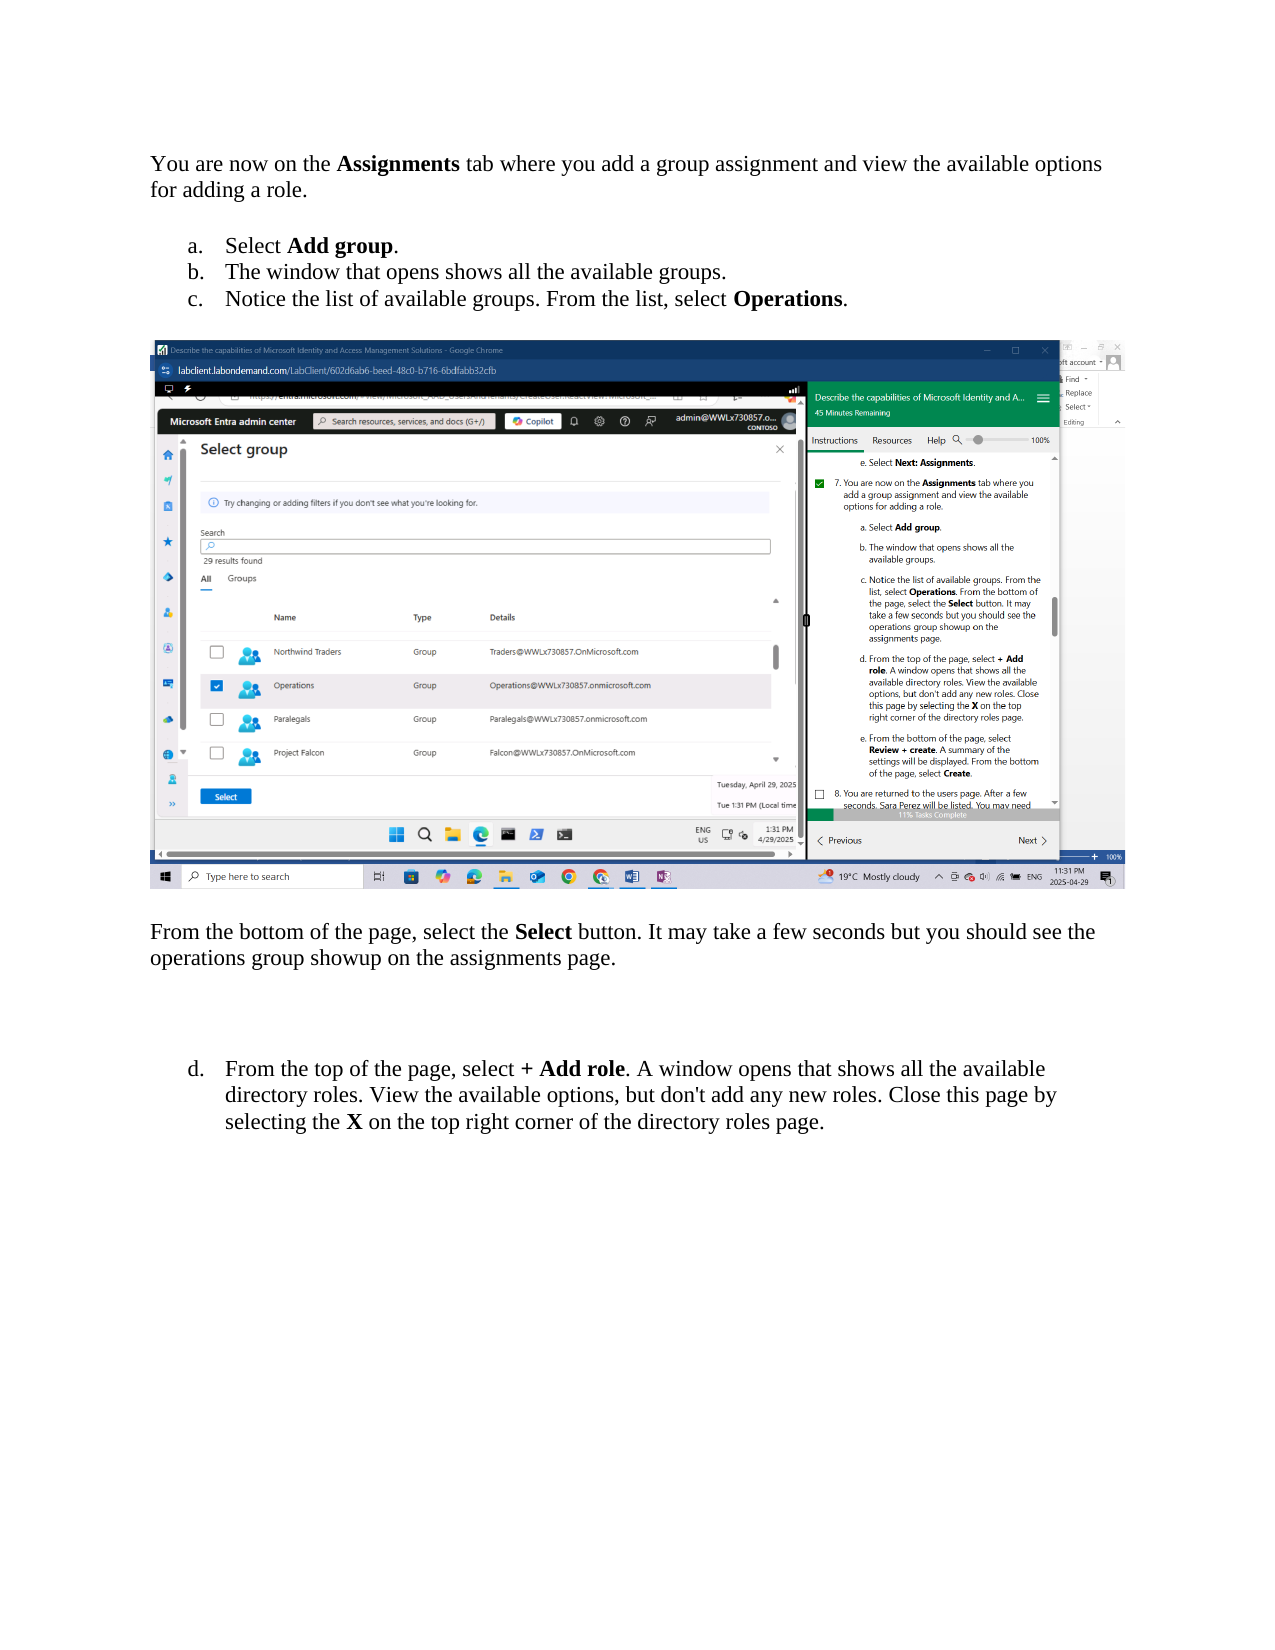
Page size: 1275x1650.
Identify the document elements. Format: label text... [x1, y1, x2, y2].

list The window that opens shows all the available groups. [187, 258, 1125, 284]
picture [150, 340, 1125, 889]
list Select Add group. [187, 232, 1125, 258]
text You are now on the Assignments tab where you add a group assignment and view the available options for adding a role. [150, 150, 1125, 203]
text From the bottom of the page, select the Select button. It may take a few seconds but you should see the operations group showup on the assignments page. [150, 918, 1125, 970]
list Notice the list of available groups. From the list, select Operations. [187, 284, 1125, 311]
list From the top of the page, select + Add role. A window opens that shows all the available directory roles. View the available options, but don't add any new roles. Close this page by selecting the X on the top right corner of the directory roles page. [187, 1055, 1125, 1134]
